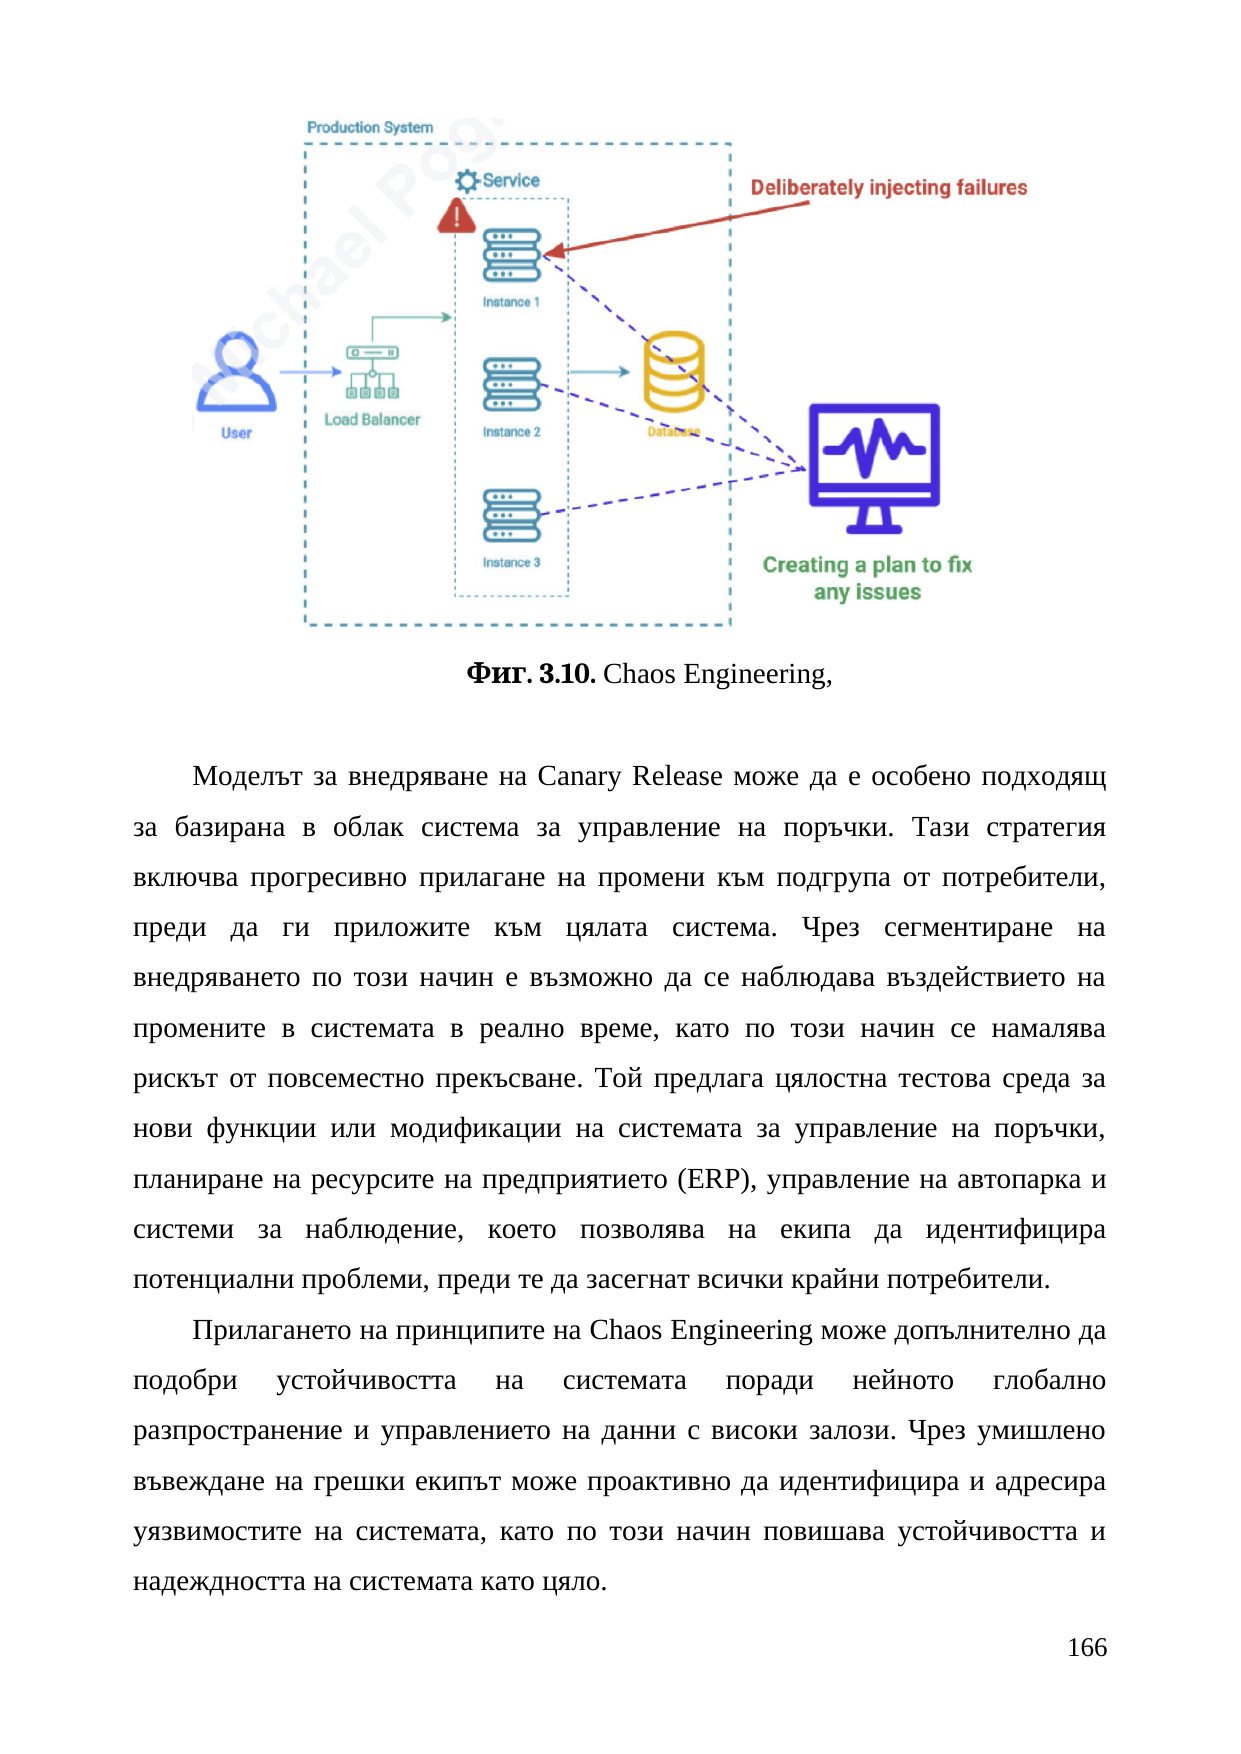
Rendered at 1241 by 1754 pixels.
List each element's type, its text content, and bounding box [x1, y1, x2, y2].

text Прилагането на принципите на Chaos Engineering може допълнително да подобри устойчивостта на системата поради нейното глобално разпространение и управлението на данни с високи залози. Чрез умишлено въвеждане на грешки екипът може проактивно да идентифицира и адресира уязвимостите на системата, като по този начин повишава устойчивостта и надеждността на системата като цяло. [133, 1312, 1107, 1597]
text Моделът за внедряване на Canary Release може да е особено подходящ за базирана в облак система за управление на поръчки. Тази стратегия включва прогресивно прилагане на промени към подгрупа от потребители, преди да ги приложите към цялата система. Чрез сегментиране на внедряването по този начин е възможно да се наблюдава въздействието на промените в системата в реално време, като по този начин се намалява рискът от повсеместно прекъсване. Той предлага цялостна тестова среда за нови функции или модификации на системата за управление на поръчки, планиране на ресурсите на предприятието (ERP), управление на автопарка и системи за наблюдение, което позволява на екипа да идентифицира потенциални проблеми, преди те да засегнат всички крайни потребители. [133, 758, 1107, 1295]
text Фиг. 3.10. Chaos Engineering, [133, 656, 1107, 691]
picture [192, 118, 1033, 640]
